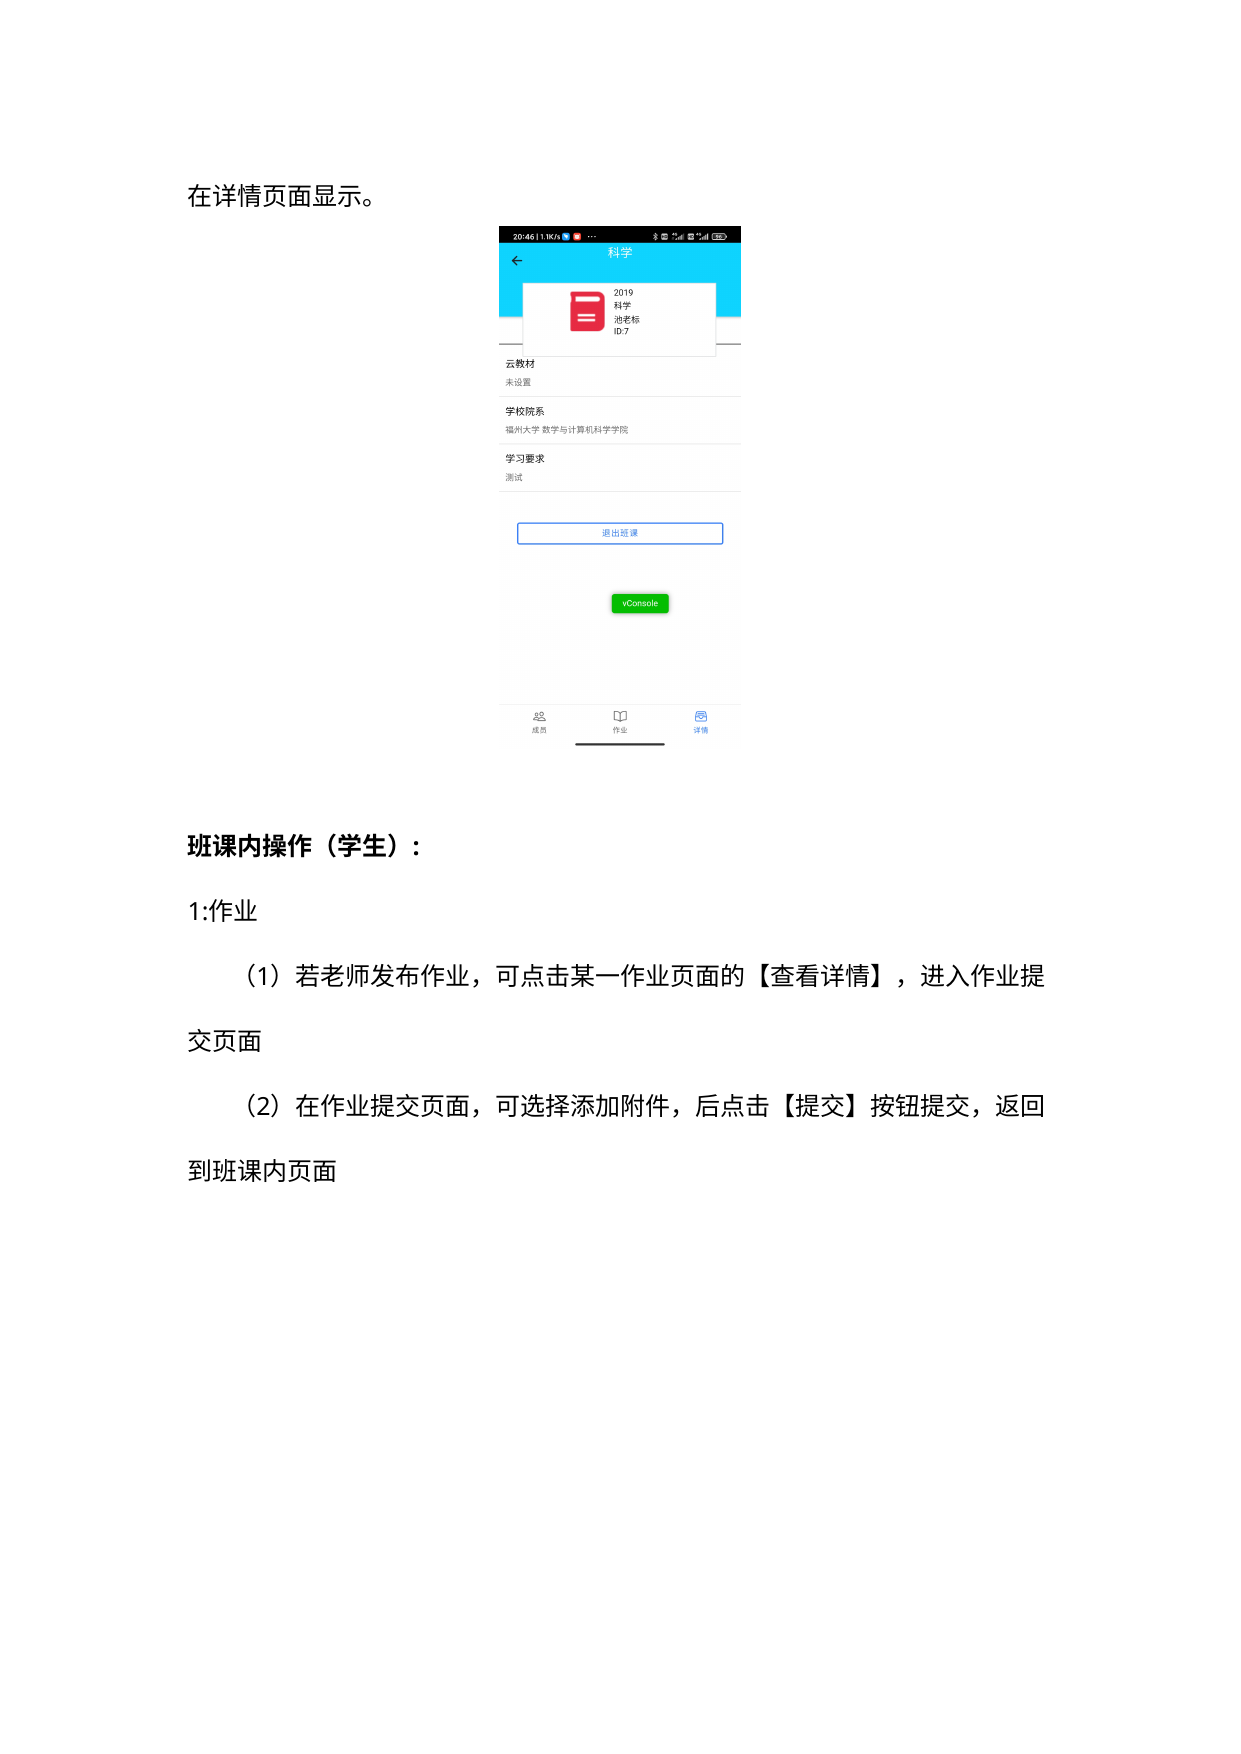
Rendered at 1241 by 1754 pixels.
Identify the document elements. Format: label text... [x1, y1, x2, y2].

text （1）若老师发布作业，可点击某一作业页面的【查看详情】，进入作业提交页面 [187, 942, 1053, 1072]
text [187, 162, 1053, 227]
text （2）在作业提交页面，可选择添加附件，后点击【提交】按钮提交，返回到班课内页面 [187, 1072, 1053, 1202]
picture [499, 226, 741, 749]
text 班课内操作（学生）: [187, 812, 1053, 877]
text 1:作业 [187, 877, 1053, 942]
